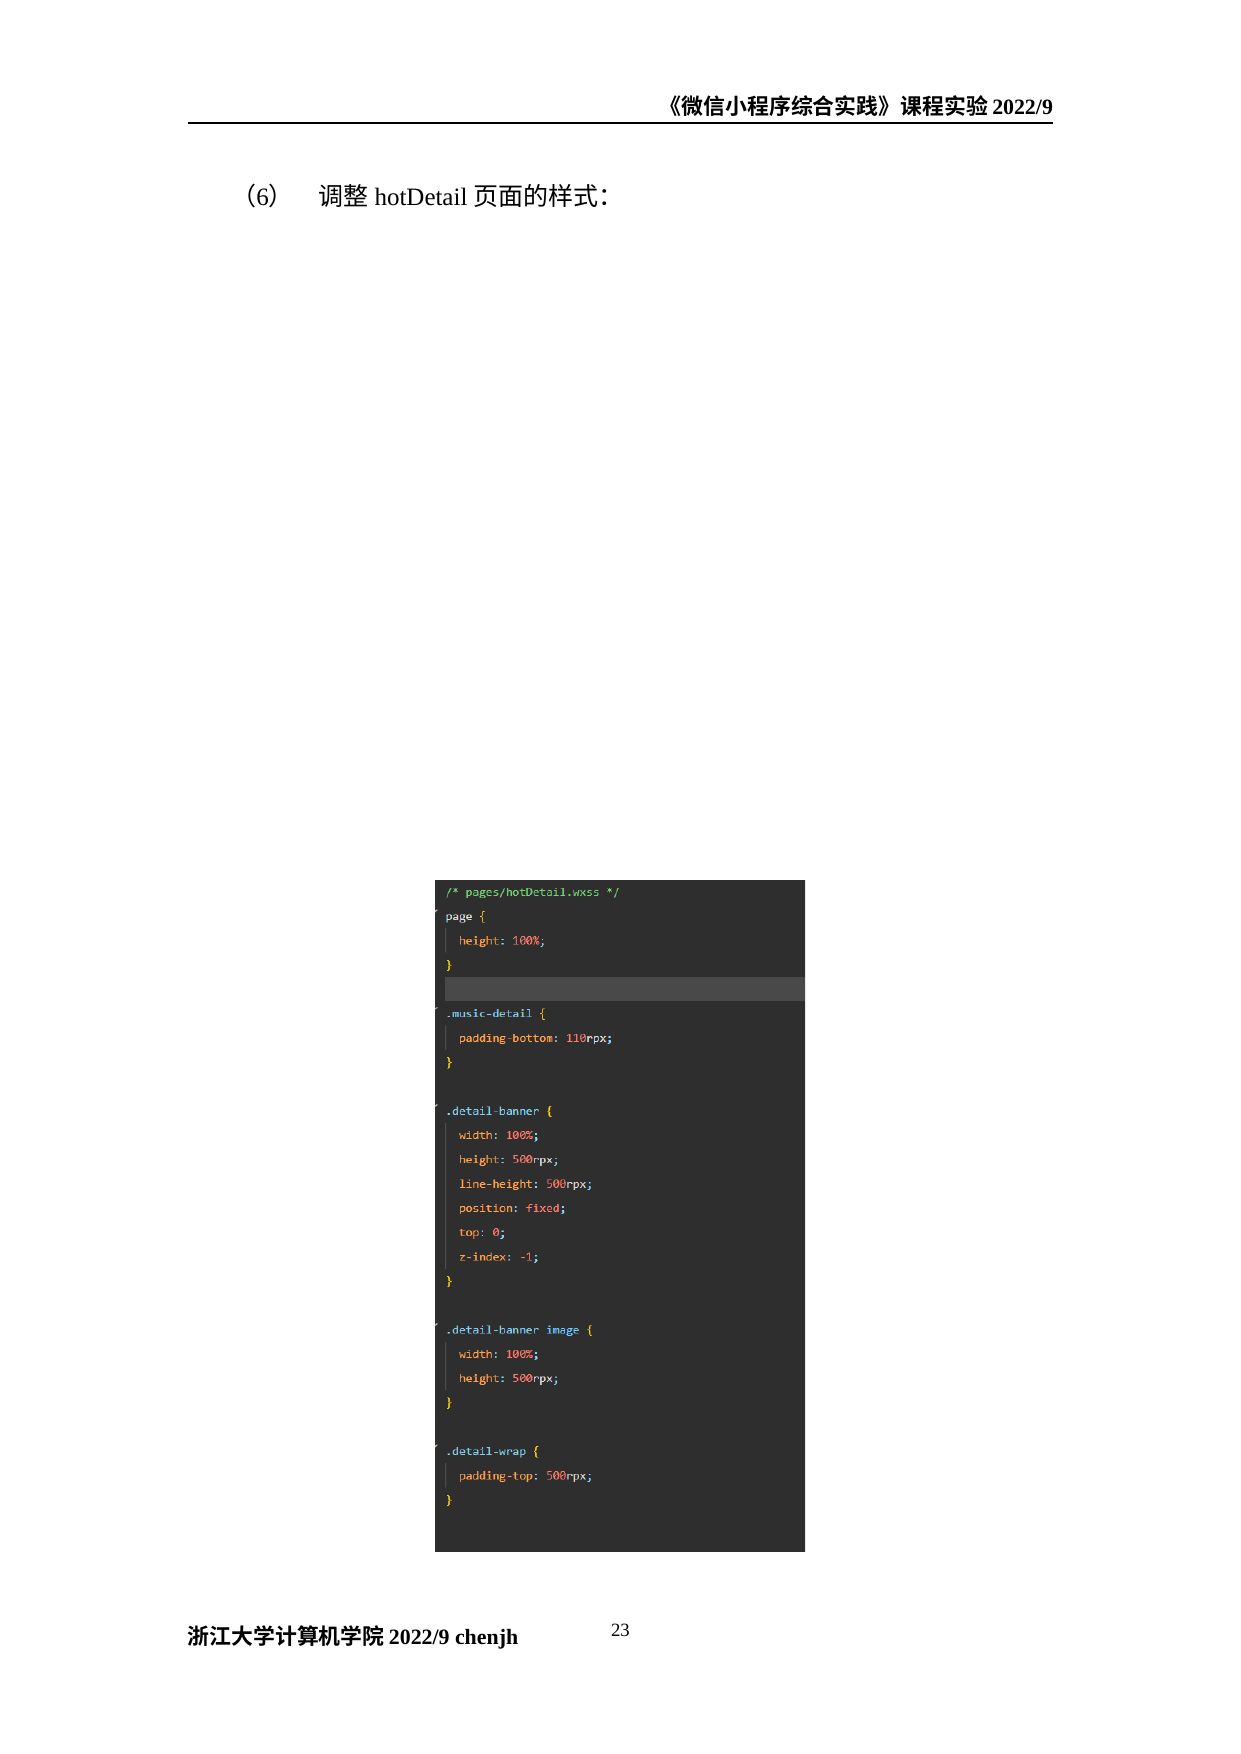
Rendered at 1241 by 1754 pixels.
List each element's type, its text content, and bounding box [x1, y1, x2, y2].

list 调整 hotDetail 页面的样式： [231, 162, 1053, 227]
picture [435, 880, 805, 1552]
